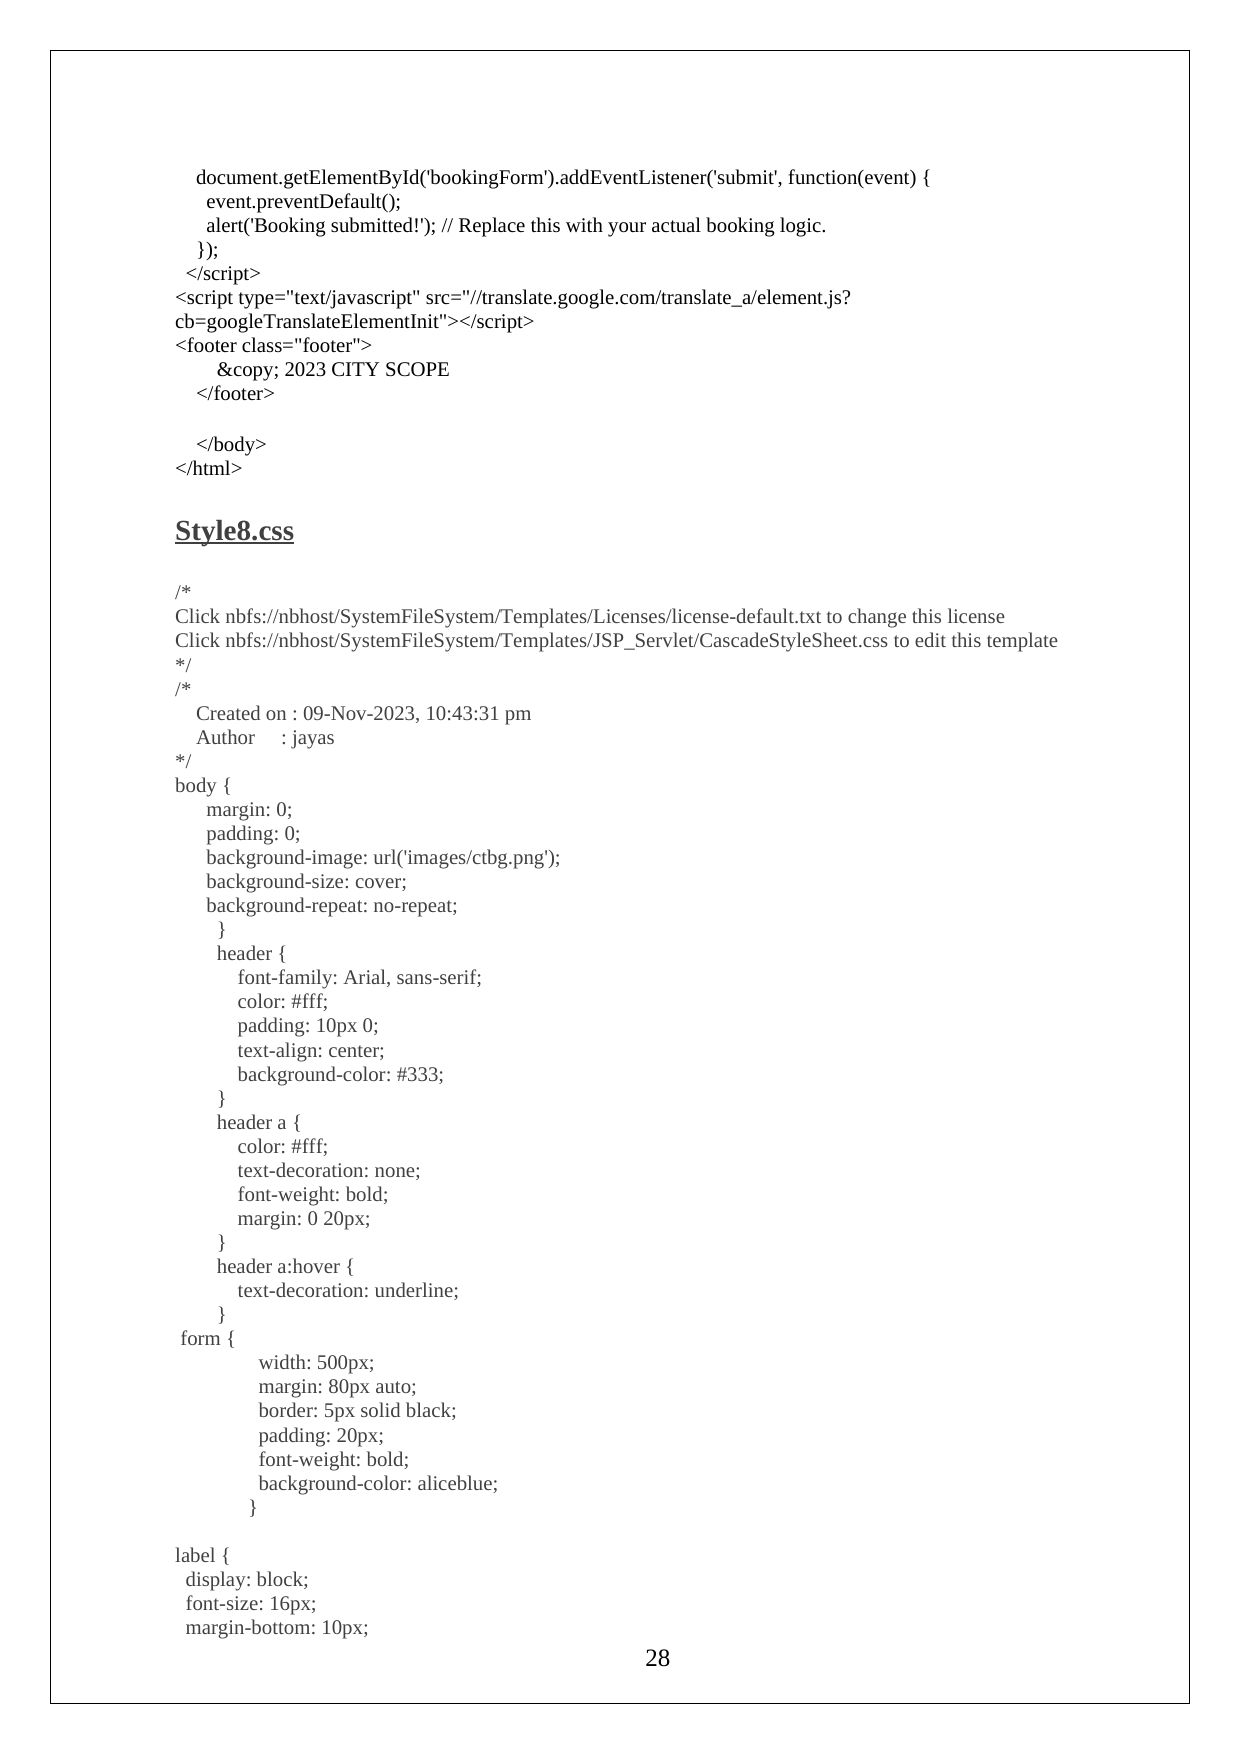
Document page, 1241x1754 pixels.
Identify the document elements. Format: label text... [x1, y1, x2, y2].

text Style8.css [175, 513, 1115, 547]
text padding: 20px; [175, 1422, 1115, 1447]
text font-family: Arial, sans-serif; [175, 965, 1115, 989]
text } [175, 1086, 1115, 1110]
text Click nbfs://nbhost/SystemFileSystem/Templates/JSP_Servlet/CascadeStyleSheet.css to edit this template [175, 628, 1115, 652]
text &copy; 2023 CITY SCOPE [175, 357, 1115, 381]
text </body> [175, 432, 1115, 456]
text </script> [175, 261, 1115, 285]
text Created on : 09-Nov-2023, 10:43:31 pm [175, 701, 1115, 725]
text padding: 10px 0; [175, 1013, 1115, 1037]
text Author : jayas [175, 725, 1115, 749]
text */ [175, 652, 1115, 677]
text */ [175, 749, 1115, 773]
text } [175, 1495, 1115, 1519]
text margin: 0 20px; [175, 1206, 1115, 1230]
text /* [175, 580, 1115, 604]
text } [175, 1230, 1115, 1254]
text header { [175, 941, 1115, 965]
text body { [175, 773, 1115, 797]
text font-weight: bold; [175, 1182, 1115, 1206]
text background-repeat: no-repeat; [175, 893, 1115, 917]
text <footer class="footer"> [175, 333, 1115, 357]
text event.preventDefault(); [175, 189, 1115, 213]
text background-image: url('images/ctbg.png'); [175, 845, 1115, 869]
text } [175, 1302, 1115, 1326]
text header a { [175, 1110, 1115, 1134]
text color: #fff; [175, 989, 1115, 1013]
text </footer> [175, 381, 1115, 405]
text background-color: aliceblue; [175, 1471, 1115, 1495]
text background-size: cover; [175, 869, 1115, 893]
text margin: 80px auto; [175, 1374, 1115, 1398]
text label { [175, 1543, 1115, 1567]
text text-decoration: none; [175, 1158, 1115, 1182]
text border: 5px solid black; [175, 1398, 1115, 1422]
text font-weight: bold; [175, 1447, 1115, 1471]
text }); [175, 237, 1115, 261]
text text-align: center; [175, 1037, 1115, 1062]
text alert('Booking submitted!'); // Replace this with your actual booking logic. [175, 213, 1115, 237]
text <script type="text/javascript" src="//translate.google.com/translate_a/element.js?cb=googleTranslateElementInit"></script> [175, 285, 1115, 333]
text Click nbfs://nbhost/SystemFileSystem/Templates/Licenses/license-default.txt to change this license [175, 604, 1115, 628]
text margin-bottom: 10px; [175, 1615, 1115, 1639]
text </html> [175, 456, 1115, 480]
text display: block; [175, 1567, 1115, 1591]
text color: #fff; [175, 1134, 1115, 1158]
text width: 500px; [175, 1350, 1115, 1374]
text document.getElementById('bookingForm').addEventListener('submit', function(event) { [175, 164, 1115, 189]
text background-color: #333; [175, 1062, 1115, 1086]
text form { [175, 1326, 1115, 1350]
text /* [175, 677, 1115, 701]
text font-size: 16px; [175, 1591, 1115, 1615]
text text-decoration: underline; [175, 1278, 1115, 1302]
text margin: 0; [175, 797, 1115, 821]
text padding: 0; [175, 821, 1115, 845]
text header a:hover { [175, 1254, 1115, 1278]
text } [175, 917, 1115, 941]
